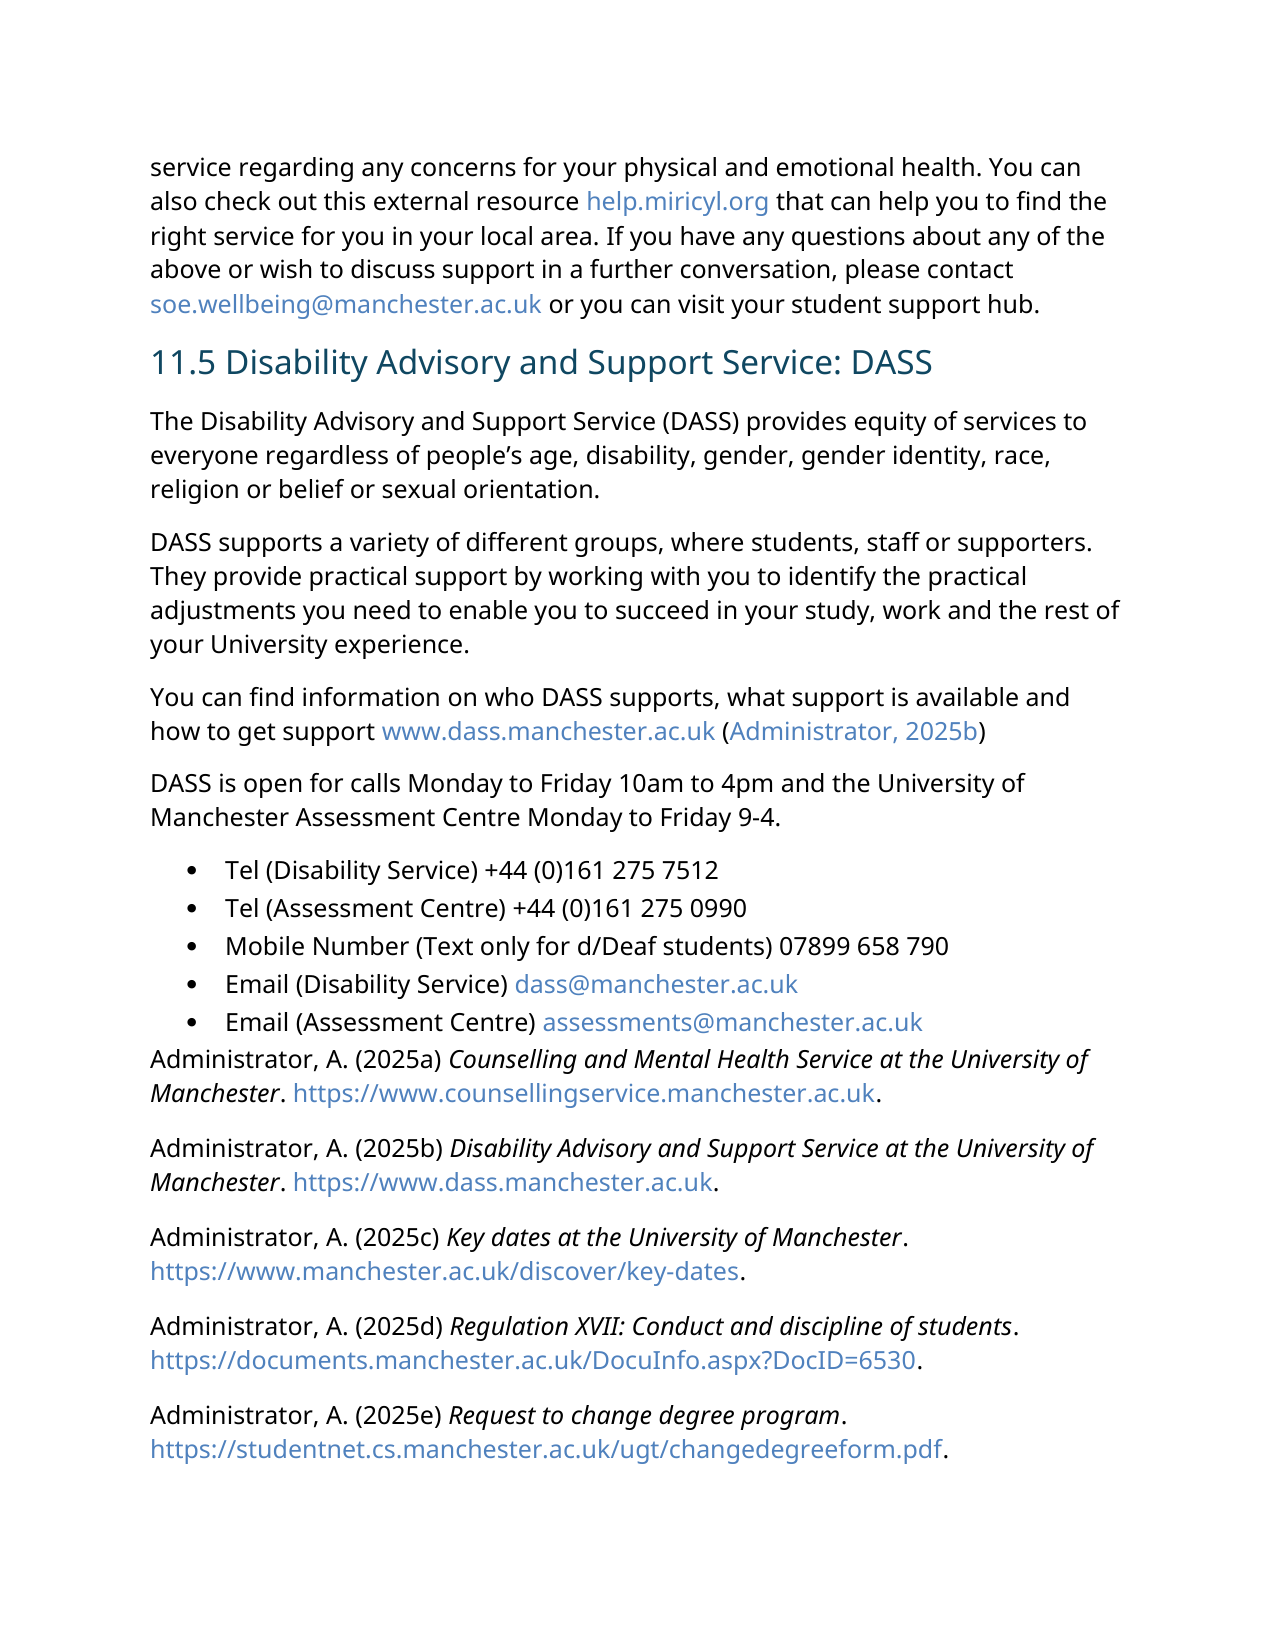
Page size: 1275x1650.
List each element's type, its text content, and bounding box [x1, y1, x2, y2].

list Mobile Number (Text only for d/Deaf students) 07899 658 790 [187, 928, 1125, 963]
text The Disability Advisory and Support Service (DASS) provides equity of services to everyone regardless of people’s age, disability, gender, gender identity, race, religion or belief or sexual orientation. [150, 403, 1125, 505]
text You can find information on who DASS supports, what support is available and how to get support www.dass.manchester.ac.uk (Administrator, 2025b) [150, 679, 1125, 747]
text DASS is open for calls Monday to Friday 10am to 4pm and the University of Manchester Assessment Centre Monday to Friday 9-4. [150, 766, 1125, 834]
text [150, 150, 1125, 320]
subtitle 11.5 Disability Advisory and Support Service: DASS [150, 339, 1125, 384]
text Administrator, A. (2025c) Key dates at the University of Manchester. https://www.manchester.ac.uk/discover/key-dates. [150, 1220, 1125, 1288]
text Administrator, A. (2025b) Disability Advisory and Support Service at the University of Manchester. https://www.dass.manchester.ac.uk. [150, 1131, 1125, 1199]
list Tel (Assessment Centre) +44 (0)161 275 0990 [187, 891, 1125, 925]
text DASS supports a variety of different groups, where students, staff or supporters. They provide practical support by working with you to identify the practical adjustments you need to enable you to succeed in your study, work and the rest of your University experience. [150, 524, 1125, 660]
text Administrator, A. (2025e) Request to change degree program. https://studentnet.cs.manchester.ac.uk/ugt/changedegreeform.pdf. [150, 1398, 1125, 1466]
list Tel (Disability Service) +44 (0)161 275 7512 [187, 853, 1125, 887]
text Administrator, A. (2025a) Counselling and Mental Health Service at the University of Manchester. https://www.counsellingservice.manchester.ac.uk. [150, 1042, 1125, 1110]
list Email (Disability Service) dass@manchester.ac.uk [187, 966, 1125, 1000]
list Email (Assessment Centre) assessments@manchester.ac.uk [187, 1004, 1125, 1038]
text Administrator, A. (2025d) Regulation XVII: Conduct and discipline of students. https://documents.manchester.ac.uk/DocuInfo.aspx?DocID=6530. [150, 1309, 1125, 1377]
